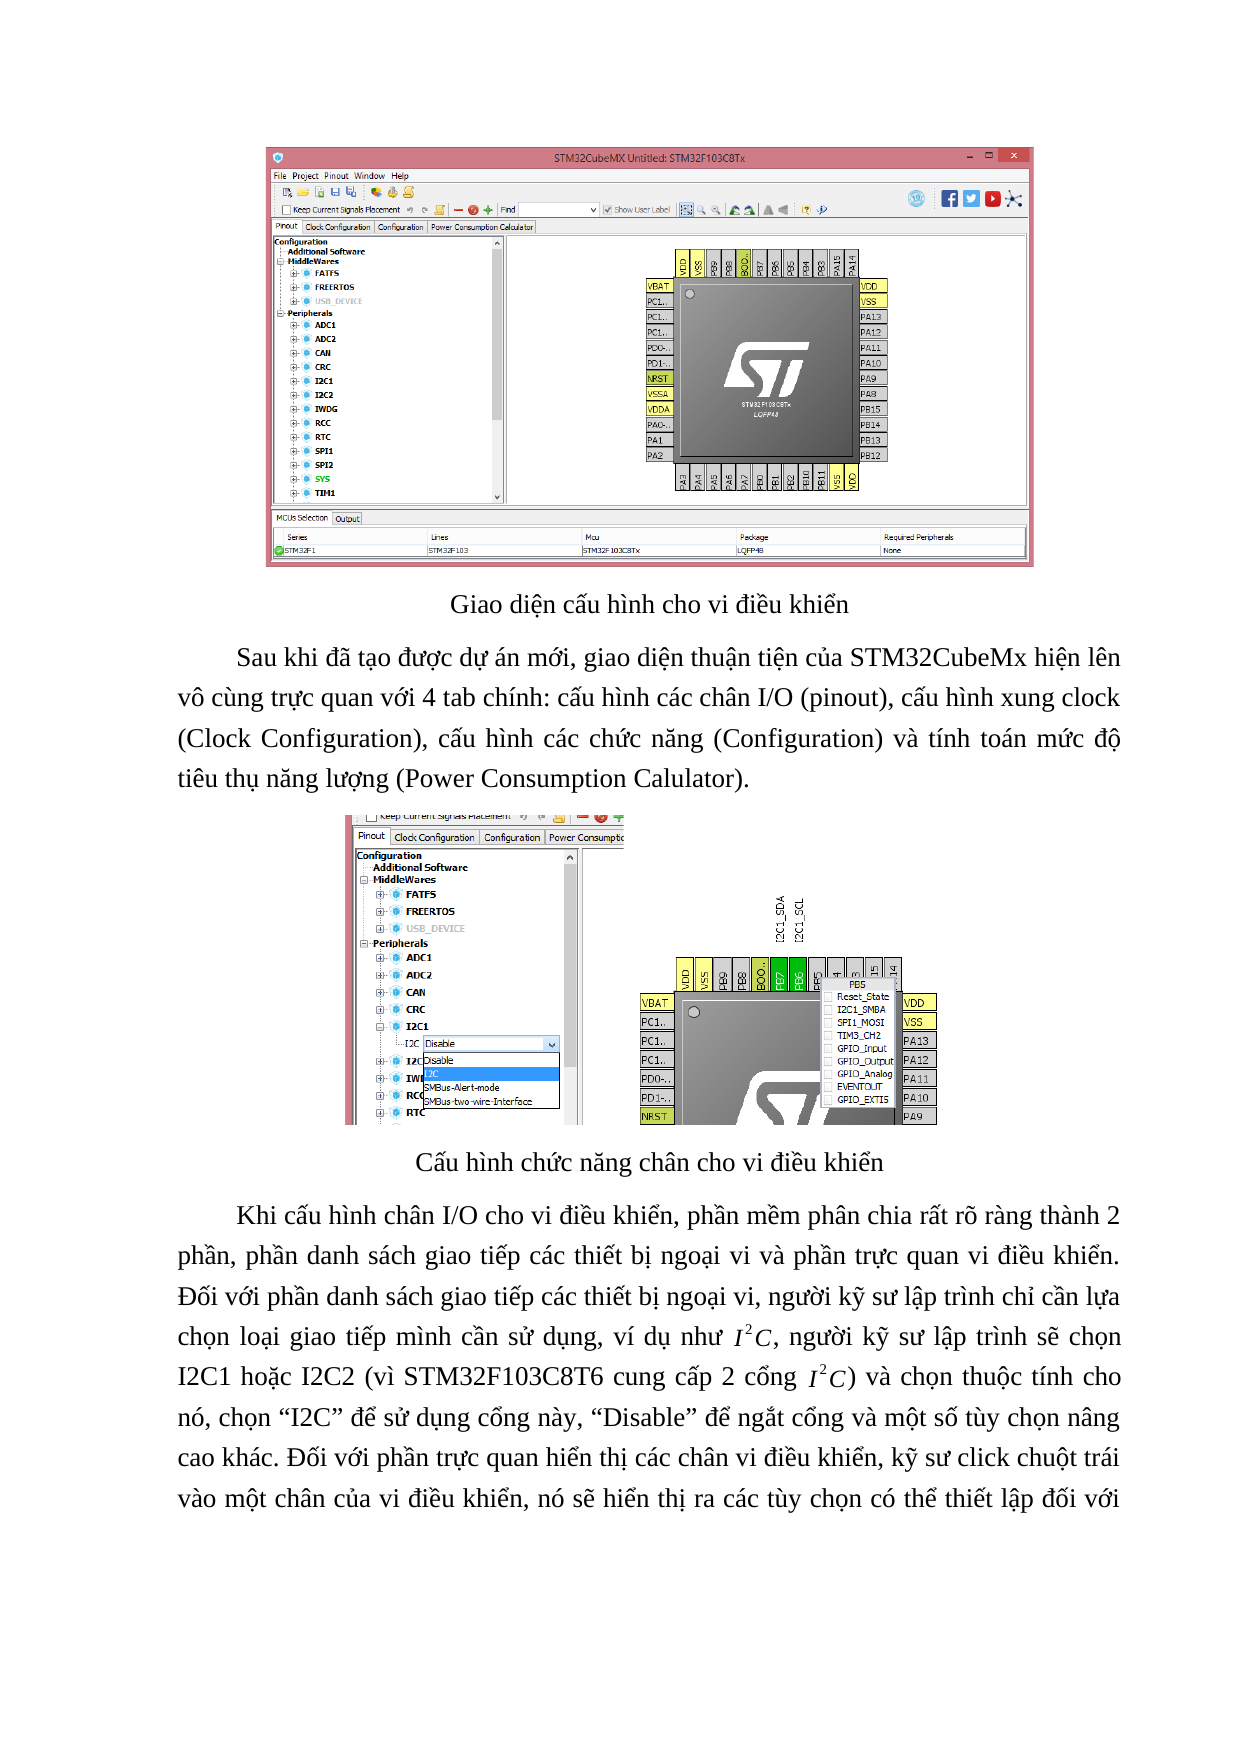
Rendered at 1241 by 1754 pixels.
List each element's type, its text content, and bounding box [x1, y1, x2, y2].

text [177, 1199, 1122, 1513]
text Giao diện cấu hình cho vi điều khiển [177, 588, 1122, 619]
text Cấu hình chức năng chân cho vi điều khiển [177, 1146, 1122, 1177]
picture [345, 815, 954, 1125]
picture [265, 147, 1034, 567]
text Sau khi đã tạo được dự án mới, giao diện thuận tiện của STM32CubeMx hiện lên vô cùng trực quan với 4 tab chính: cấu hình các chân I/O (pinout), cấu hình xung clock (Clock Configuration), cấu hình các chức năng (Configuration) và tính toán mức độ tiêu thụ năng lượng (Power Consumption Calulator). [177, 641, 1122, 793]
